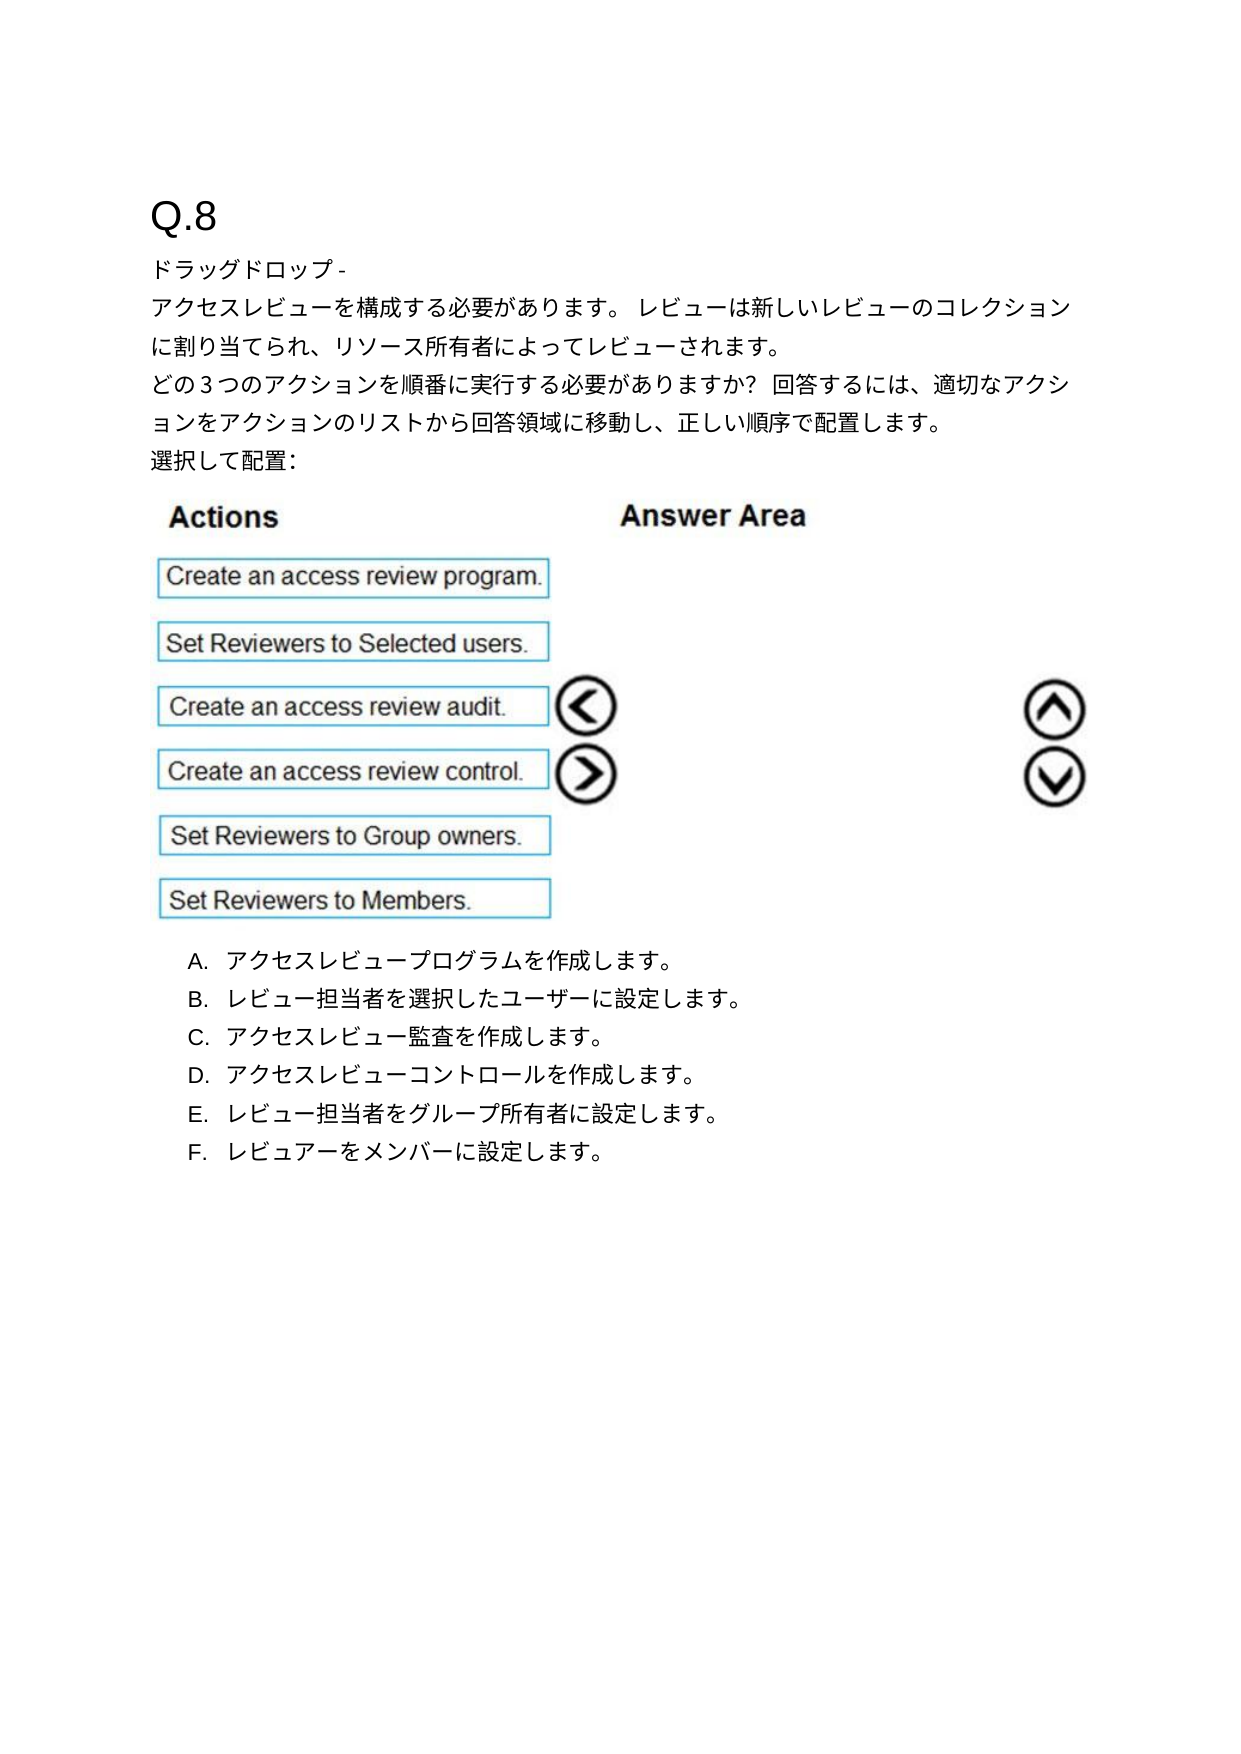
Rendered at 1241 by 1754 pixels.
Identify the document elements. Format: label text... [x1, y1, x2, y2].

list レビュー担当者を選択したユーザーに設定します。 [187, 981, 1090, 1014]
picture [150, 480, 1091, 940]
subtitle Q.8 [150, 192, 1090, 239]
list アクセスレビューコントロールを作成します。 [187, 1057, 1090, 1091]
list レビュー担当者をグループ所有者に設定します。 [187, 1096, 1090, 1129]
list アクセスレビュー監査を作成します。 [187, 1019, 1090, 1052]
list レビュアーをメンバーに設定します。 [187, 1134, 1090, 1167]
text 選択して配置： [150, 443, 1090, 476]
text ドラッグドロップ - [150, 252, 1090, 285]
text アクセスレビューを構成する必要があります。 レビューは新しいレビューのコレクションに割り当てられ、リソース所有者によってレビューされます。 [150, 290, 1090, 362]
list アクセスレビュープログラムを作成します。 [187, 943, 1090, 976]
text どの3つのアクションを順番に実行する必要がありますか？ 回答するには、適切なアクションをアクションのリストから回答領域に移動し、正しい順序で配置します。 [150, 366, 1090, 438]
